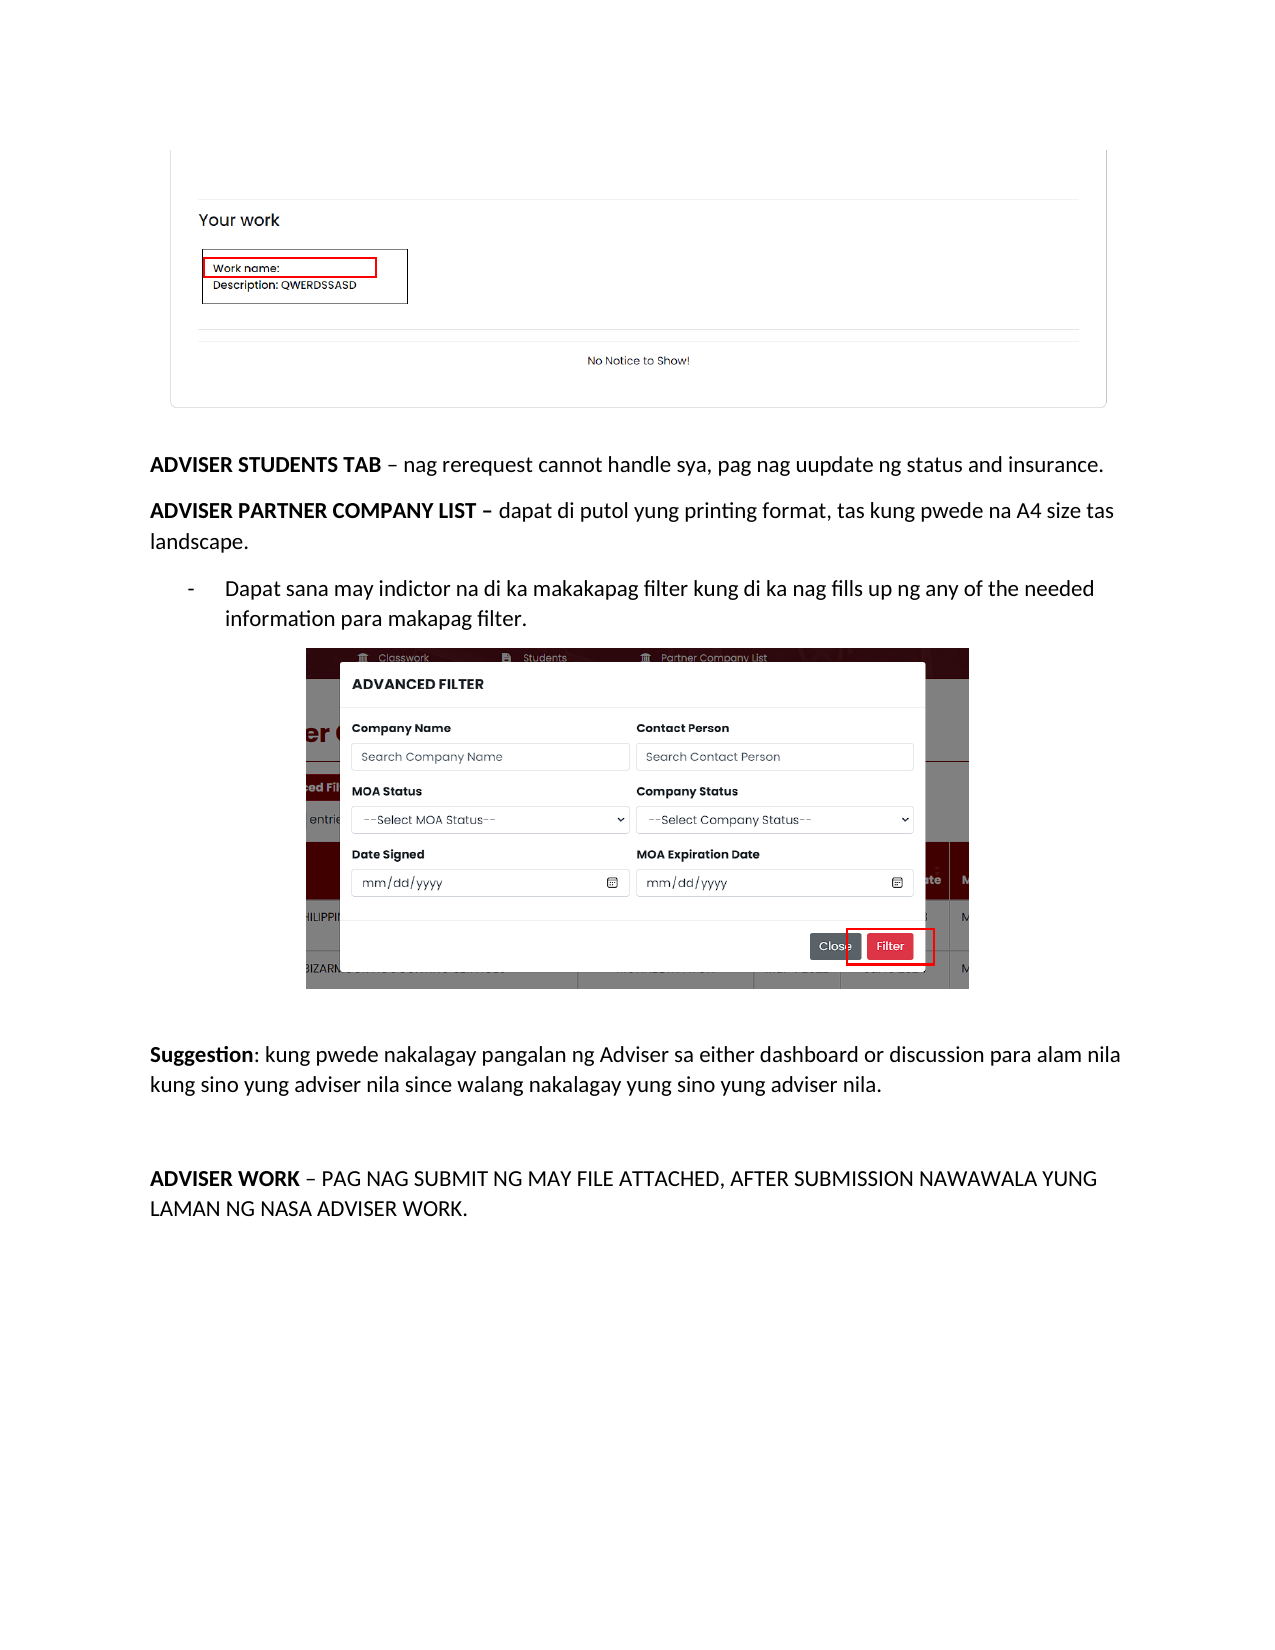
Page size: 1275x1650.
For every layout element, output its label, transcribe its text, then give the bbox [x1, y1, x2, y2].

text ADVISER PARTNER COMPANY LIST – dapat di putol yung printing format, tas kung pwede na A4 size tas landscape. [150, 497, 1125, 555]
list Dapat sana may indictor na di ka makakapag filter kung di ka nag fills up ng any of the needed information para makapag filter. [187, 574, 1125, 632]
text ADVISER STUDENTS TAB – nag rerequest cannot handle sya, pag nag uupdate ng status and insurance. [150, 450, 1125, 478]
picture [306, 648, 969, 989]
picture [150, 150, 1125, 431]
text ADVISER WORK – PAG NAG SUBMIT NG MAY FILE ATTACHED, AFTER SUBMISSION NAWAWALA YUNG LAMAN NG NASA ADVISER WORK. [150, 1164, 1125, 1222]
text Suggestion: kung pwede nakalagay pangalan ng Adviser sa either dashboard or discussion para alam nila kung sino yung adviser nila since walang nakalagay yung sino yung adviser nila. [150, 1040, 1125, 1098]
